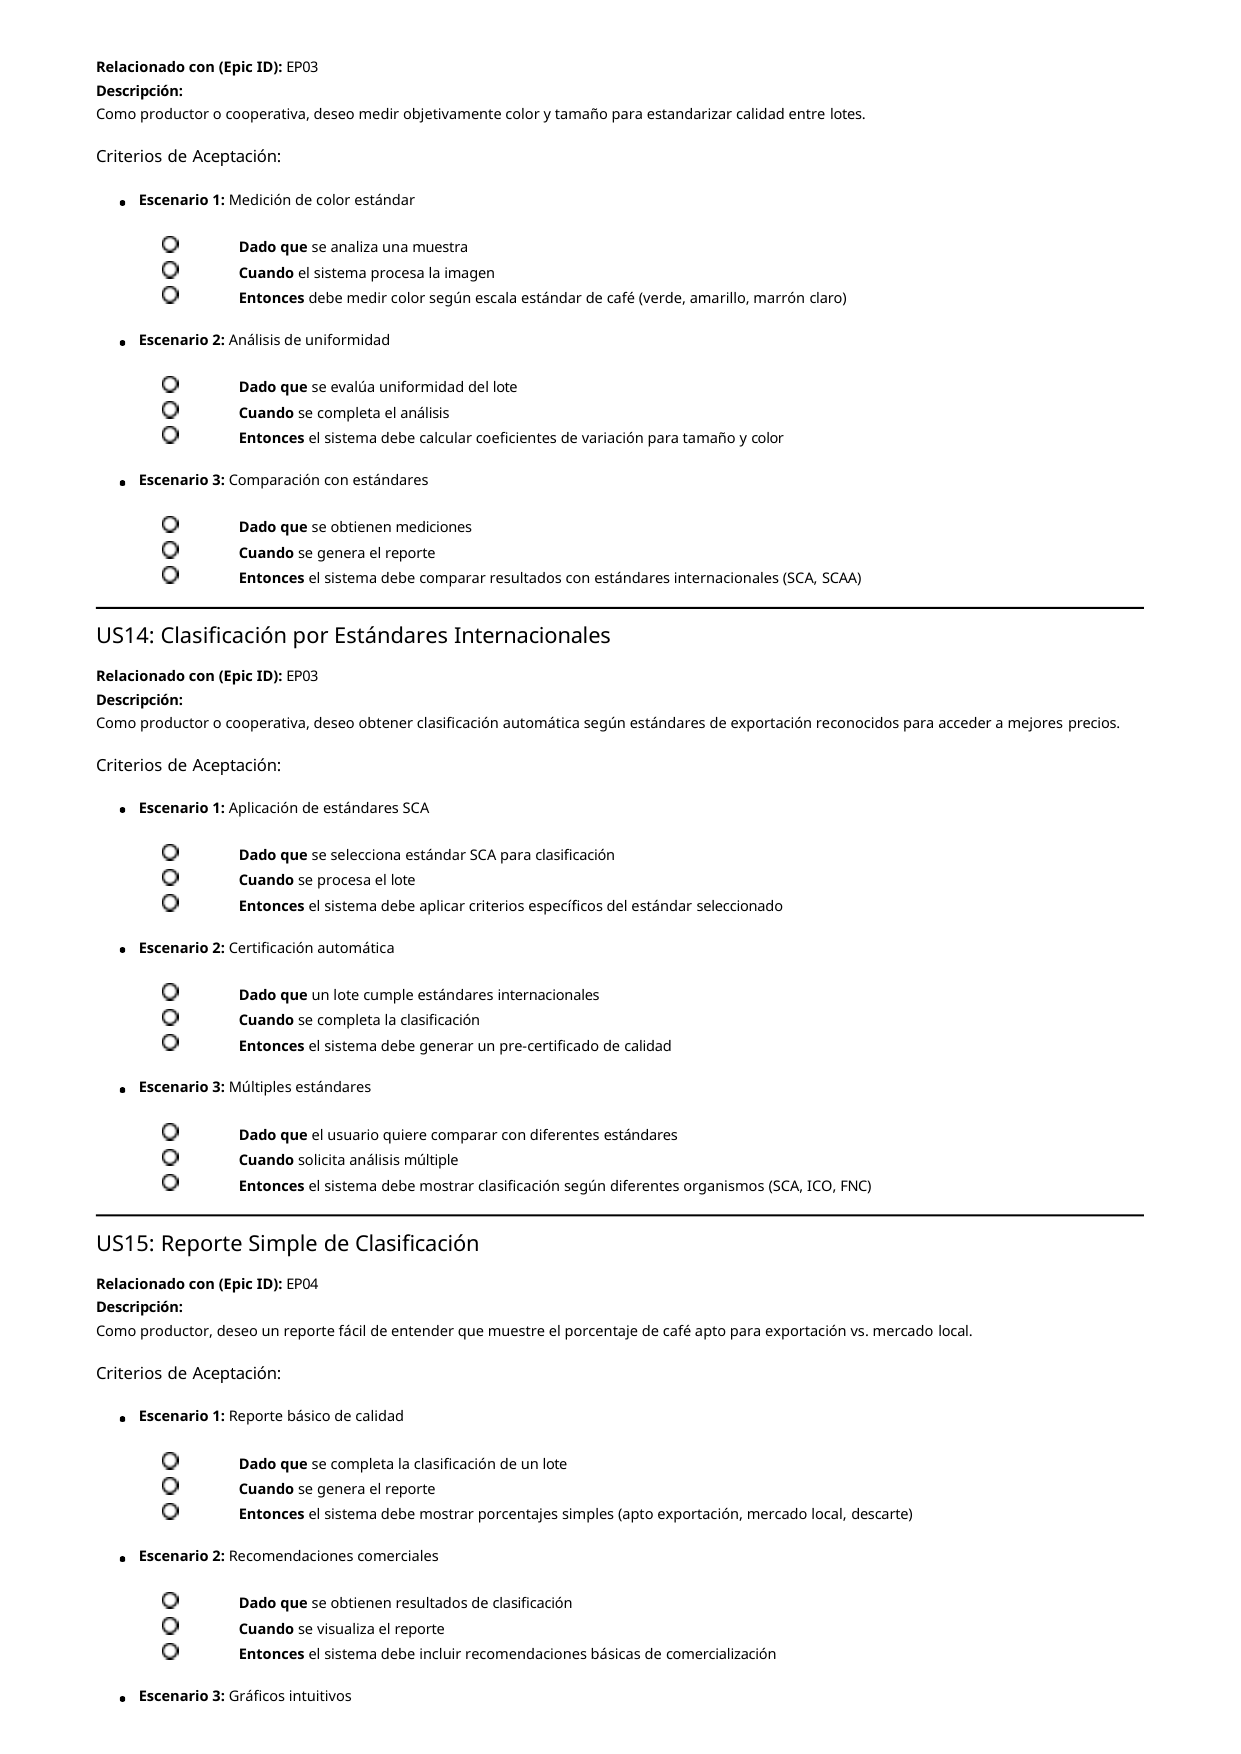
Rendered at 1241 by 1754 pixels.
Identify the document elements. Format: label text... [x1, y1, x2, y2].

text Escenario 3: Múltiples estándares [120, 1073, 1166, 1105]
picture [162, 894, 179, 912]
picture [162, 844, 179, 861]
picture [162, 1617, 179, 1635]
text US15: Reporte Simple de Clasificación [96, 1228, 1166, 1258]
list Entonces el sistema debe generar un pre-certificado de calidad [161, 1033, 1166, 1055]
text Descripción: [96, 1297, 1166, 1317]
text Criterios de Aceptación: [96, 145, 1166, 167]
picture [162, 1034, 179, 1051]
list Dado que se obtienen resultados de clasificación [161, 1591, 1166, 1613]
list Cuando se completa el análisis [161, 401, 1166, 422]
text Relacionado con (Epic ID): EP04 [96, 1273, 1166, 1293]
picture [162, 516, 179, 533]
picture [162, 1452, 179, 1470]
text US14: Clasificación por Estándares Internacionales [96, 620, 1166, 649]
list Cuando se genera el reporte [161, 541, 1166, 562]
picture [162, 869, 179, 886]
text Como productor o cooperativa, deseo obtener clasificación automática según estándares de exportación reconocidos para acceder a mejores precios. [96, 713, 1166, 733]
list Dado que un lote cumple estándares internacionales [161, 983, 1166, 1005]
picture [119, 340, 126, 346]
list Entonces el sistema debe mostrar porcentajes simples (apto exportación, mercado local, descarte) [161, 1502, 1166, 1524]
text Descripción: [96, 81, 1166, 101]
list Entonces el sistema debe incluir recomendaciones básicas de comercialización [161, 1642, 1166, 1664]
text Escenario 2: Recomendaciones comerciales [120, 1542, 1166, 1573]
picture [162, 1009, 179, 1026]
list Dado que se selecciona estándar SCA para clasificación [161, 843, 1166, 865]
picture [119, 480, 126, 486]
picture [162, 261, 179, 279]
text Como productor o cooperativa, deseo medir objetivamente color y tamaño para estandarizar calidad entre lotes. [96, 104, 1166, 124]
list Dado que se completa la clasificación de un lote [161, 1452, 1166, 1473]
text Escenario 1: Aplicación de estándares SCA [120, 793, 1166, 825]
list Cuando solicita análisis múltiple [161, 1148, 1166, 1170]
list Entonces el sistema debe comparar resultados con estándares internacionales (SCA, SCAA) [161, 566, 1166, 588]
list Cuando se completa la clasificación [161, 1008, 1166, 1030]
picture [119, 1087, 126, 1093]
picture [162, 401, 179, 419]
text Escenario 2: Certificación automática [120, 933, 1166, 965]
list Cuando el sistema procesa la imagen [161, 261, 1166, 282]
text Descripción: [96, 689, 1166, 709]
list Cuando se procesa el lote [161, 868, 1166, 890]
picture [162, 566, 179, 584]
picture [162, 1123, 179, 1141]
picture [119, 200, 126, 206]
list Entonces el sistema debe mostrar clasificación según diferentes organismos (SCA, ICO, FNC) [161, 1173, 1166, 1195]
picture [162, 1592, 179, 1609]
picture [162, 1174, 179, 1191]
list Dado que el usuario quiere comparar con diferentes estándares [161, 1123, 1166, 1144]
picture [162, 286, 179, 304]
list Entonces el sistema debe aplicar criterios específicos del estándar seleccionado [161, 894, 1166, 915]
text Escenario 1: Medición de color estándar [120, 186, 1166, 217]
picture [119, 1696, 126, 1702]
picture [162, 1643, 179, 1660]
list Entonces el sistema debe calcular coeficientes de variación para tamaño y color [161, 426, 1166, 448]
picture [119, 1556, 126, 1562]
picture [119, 1416, 126, 1422]
list Cuando se genera el reporte [161, 1477, 1166, 1499]
list Cuando se visualiza el reporte [161, 1617, 1166, 1638]
picture [162, 1503, 179, 1520]
picture [162, 1149, 179, 1166]
text Escenario 2: Análisis de uniformidad [120, 326, 1166, 357]
picture [119, 807, 126, 813]
picture [162, 541, 179, 559]
picture [162, 376, 179, 393]
text Relacionado con (Epic ID): EP03 [96, 666, 1166, 686]
picture [162, 983, 179, 1001]
list Entonces debe medir color según escala estándar de café (verde, amarillo, marrón claro) [161, 286, 1166, 308]
text Escenario 1: Reporte básico de calidad [120, 1402, 1166, 1433]
list Dado que se obtienen mediciones [161, 515, 1166, 537]
text Escenario 3: Comparación con estándares [120, 466, 1166, 497]
text Criterios de Aceptación: [96, 753, 1166, 776]
text Como productor, deseo un reporte fácil de entender que muestre el porcentaje de café apto para exportación vs. mercado local. [96, 1320, 1166, 1340]
text Criterios de Aceptación: [96, 1362, 1166, 1384]
picture [162, 426, 179, 444]
picture [162, 236, 179, 253]
picture [162, 1477, 179, 1495]
list Dado que se analiza una muestra [161, 235, 1166, 257]
text Escenario 3: Gráficos intuitivos [120, 1682, 1166, 1713]
picture [119, 947, 126, 953]
list Dado que se evalúa uniformidad del lote [161, 375, 1166, 397]
text Relacionado con (Epic ID): EP03 [96, 57, 1166, 77]
